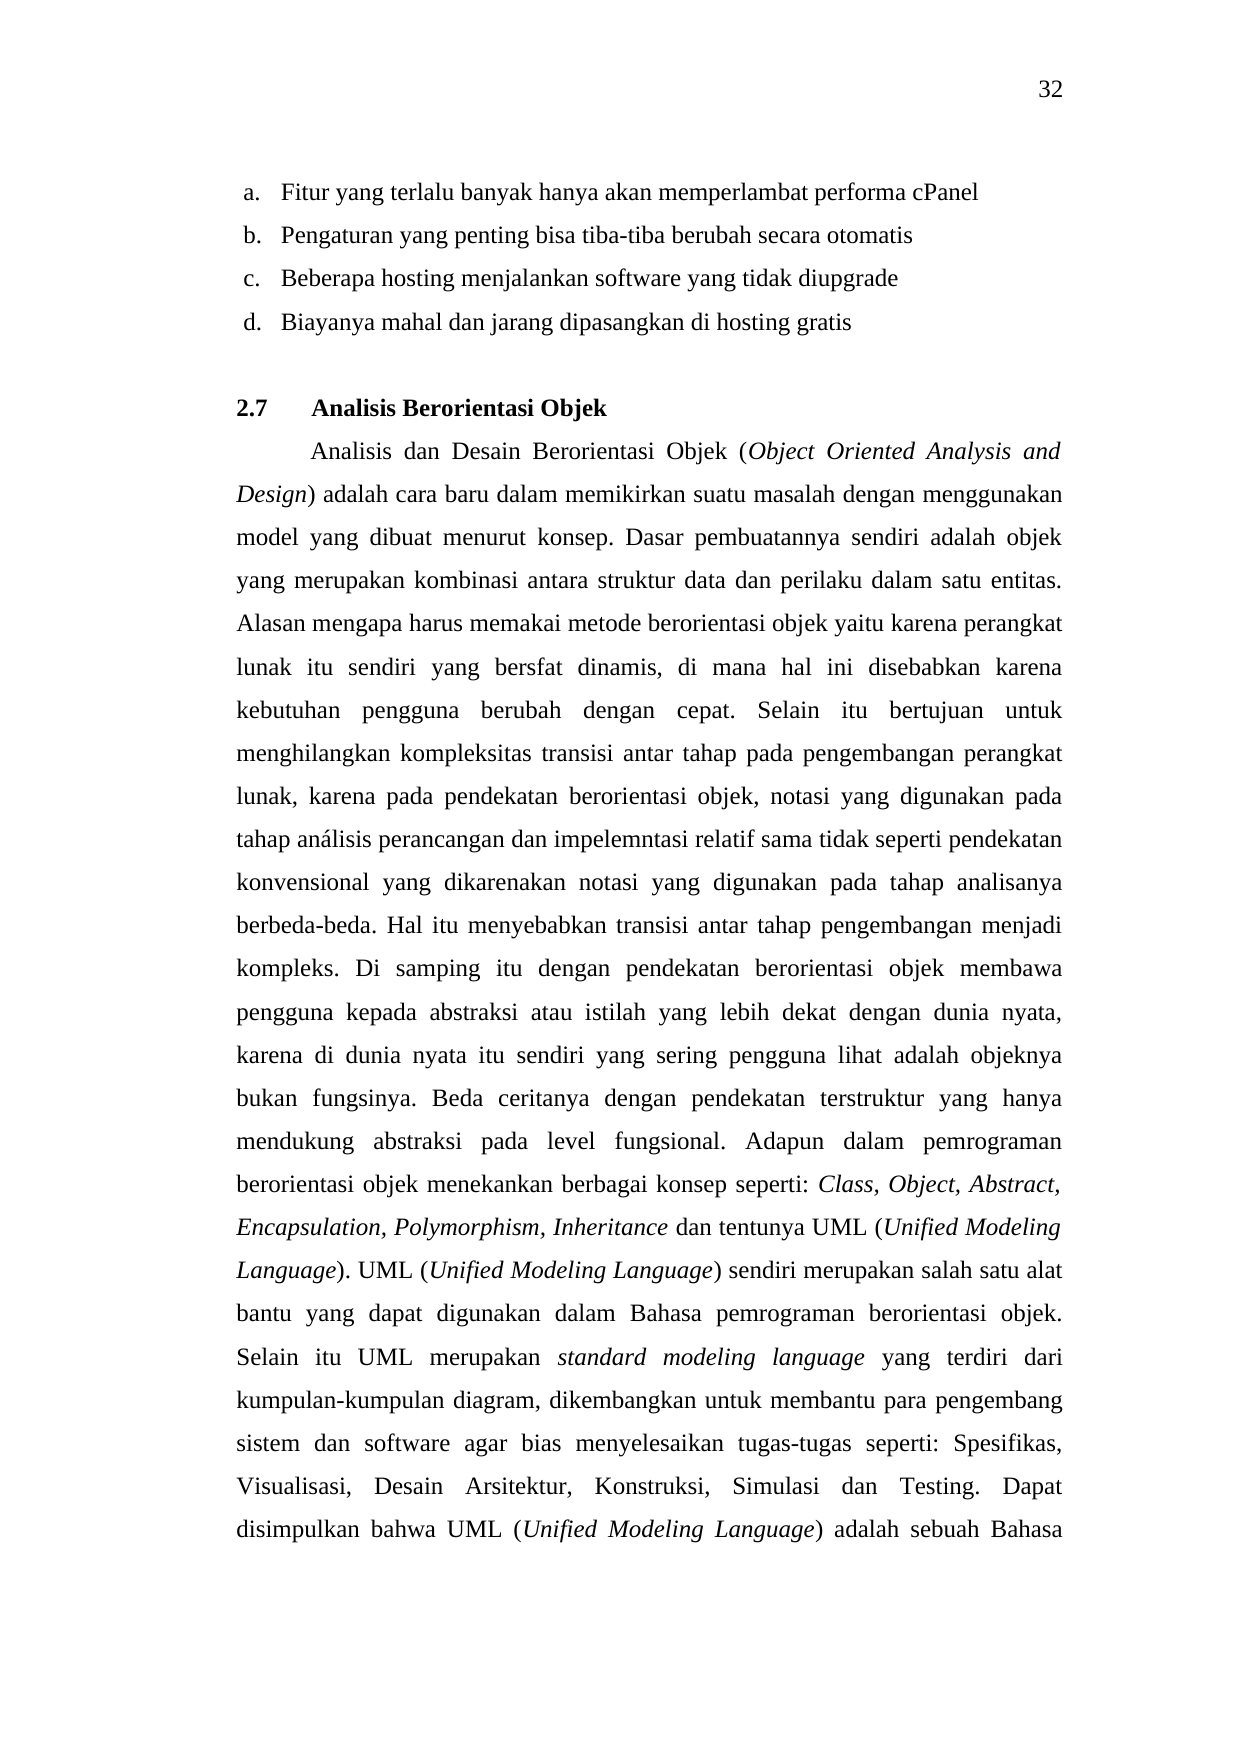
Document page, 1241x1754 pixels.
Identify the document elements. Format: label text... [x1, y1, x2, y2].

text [236, 436, 1063, 1543]
list Pengaturan yang penting bisa tiba-tiba berubah secara otomatis [243, 220, 1063, 249]
list Fitur yang terlalu banyak hanya akan memperlambat performa cPanel [243, 177, 1063, 206]
text 2.7 Analisis Berorientasi Objek [236, 393, 1063, 422]
list Biayanya mahal dan jarang dipasangkan di hosting gratis [243, 307, 1063, 335]
list Beberapa hosting menjalankan software yang tidak diupgrade [243, 263, 1063, 292]
